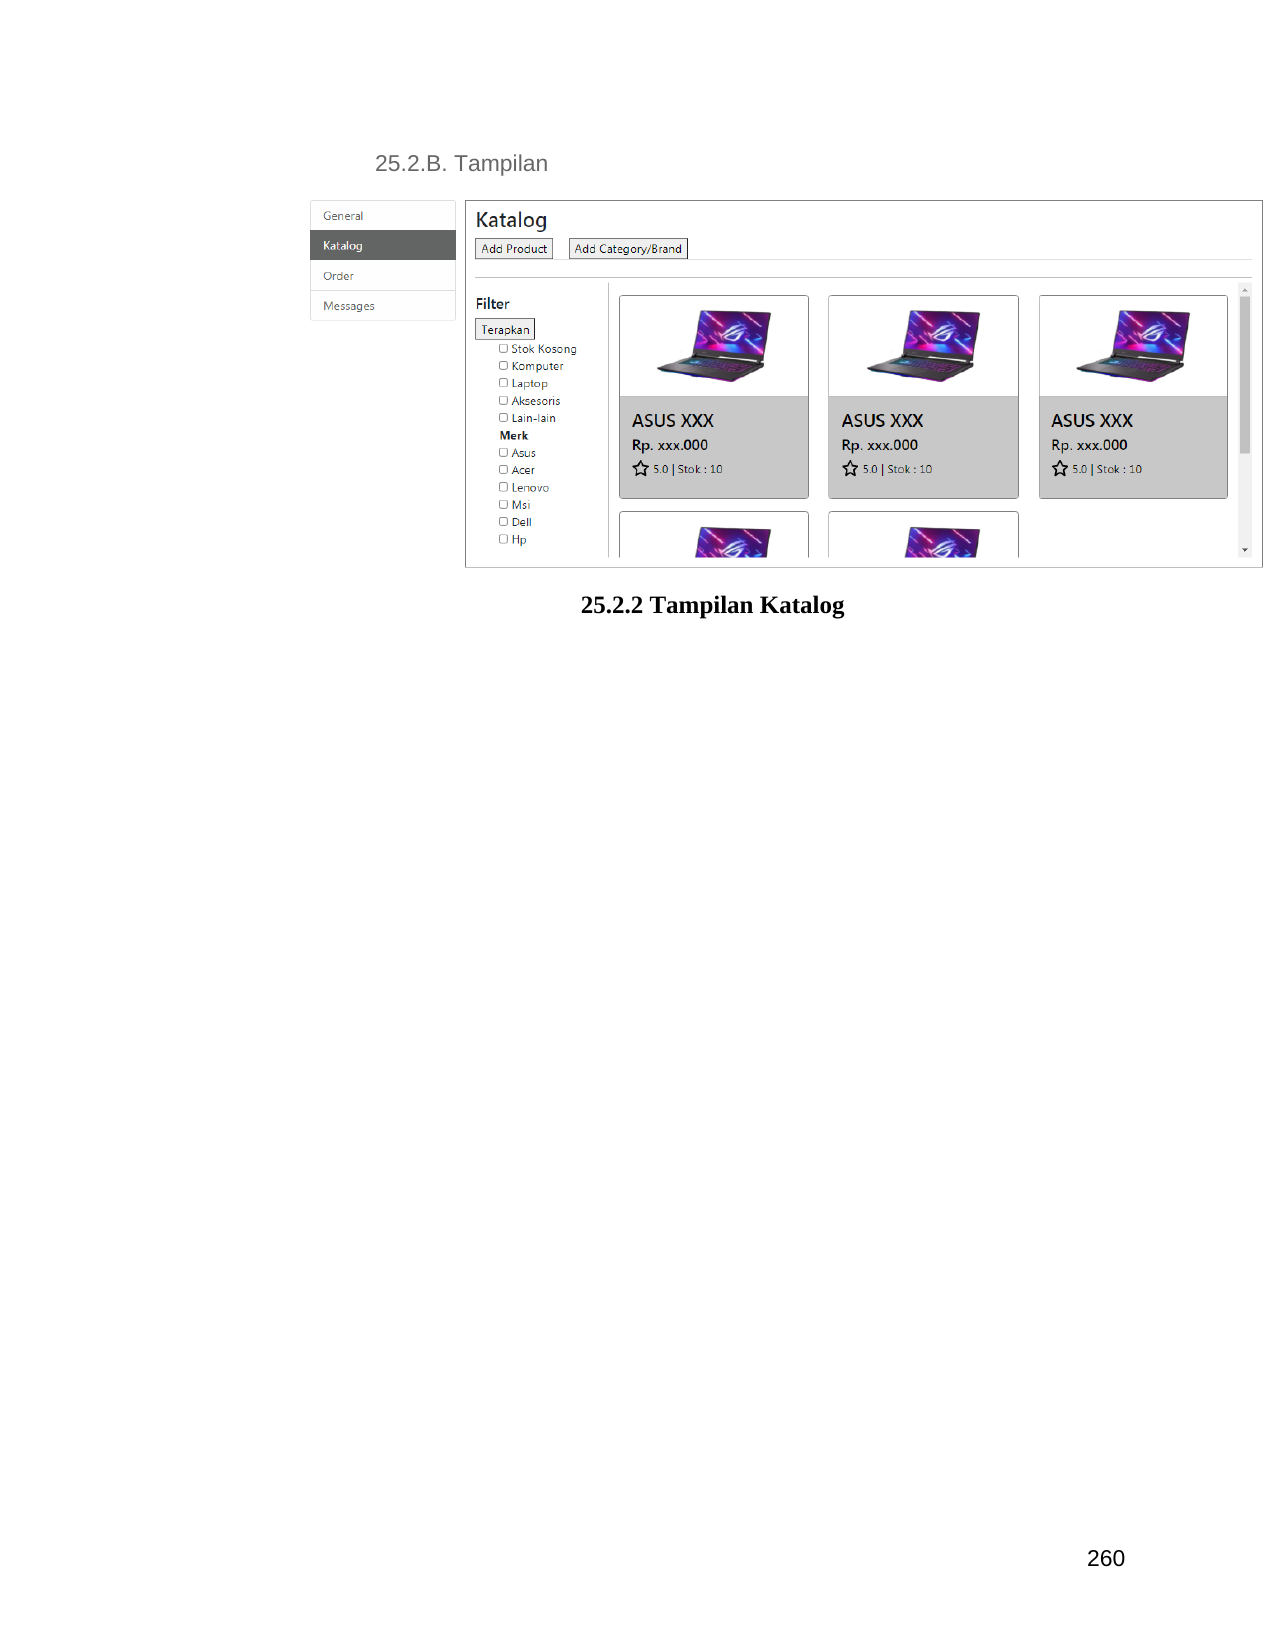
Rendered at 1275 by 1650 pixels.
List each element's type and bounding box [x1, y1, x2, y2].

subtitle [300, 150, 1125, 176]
picture [300, 197, 1273, 577]
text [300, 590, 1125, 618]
